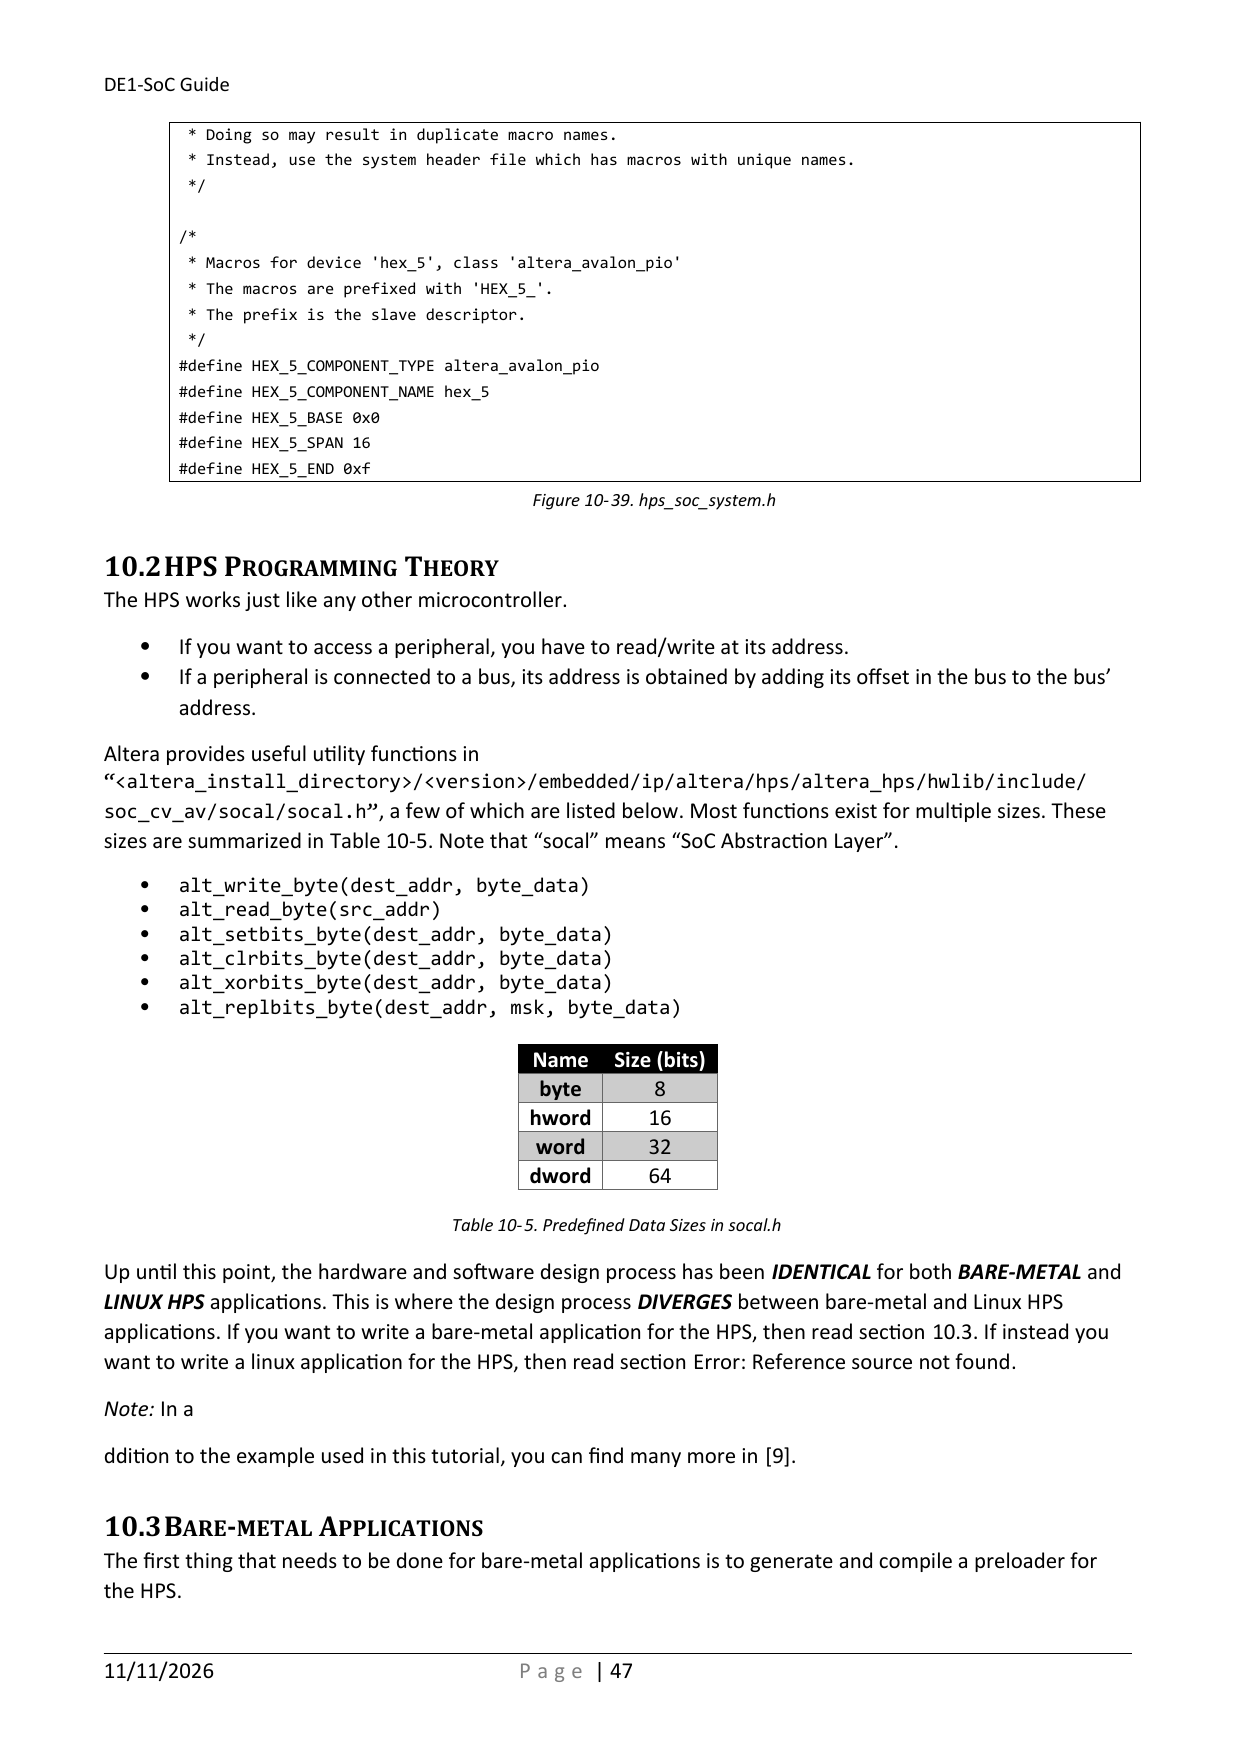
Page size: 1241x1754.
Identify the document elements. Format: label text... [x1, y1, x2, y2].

text /* [170, 224, 1140, 247]
subtitle Bare-metal Applications [103, 1509, 1132, 1543]
subtitle HPS Programming Theory [103, 548, 1132, 583]
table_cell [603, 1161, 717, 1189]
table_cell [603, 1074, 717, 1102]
list alt_clrbits_byte(dest_addr, byte_data) [141, 946, 1132, 971]
text * Doing so may result in duplicate macro names. [170, 123, 1140, 144]
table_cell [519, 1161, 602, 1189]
text */ [170, 173, 1140, 196]
list alt_write_byte(dest_addr, byte_data) [141, 873, 1132, 897]
text ddition to the example used in this tutorial, you can find many more in . [103, 1441, 1132, 1469]
text * Macros for device 'hex_5', class 'altera_avalon_pio' [170, 250, 1140, 273]
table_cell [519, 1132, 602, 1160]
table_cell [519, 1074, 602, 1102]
text #define HEX_5_COMPONENT_TYPE altera_avalon_pio [170, 353, 1140, 376]
text * The macros are prefixed with 'HEX_5_'. [170, 276, 1140, 299]
list If a peripheral is connected to a bus, its address is obtained by adding its offset in the bus to the bus’ address. [141, 662, 1132, 721]
list If you want to access a peripheral, you have to read/write at its address. [141, 632, 1132, 660]
text #define HEX_5_BASE 0x0 [170, 405, 1140, 427]
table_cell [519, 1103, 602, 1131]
list alt_read_byte(src_addr) [141, 897, 1132, 922]
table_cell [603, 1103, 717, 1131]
text */ [170, 327, 1140, 350]
text The HPS works just like any other microcontroller. [103, 585, 1132, 613]
text * Instead, use the system header file which has macros with unique names. [170, 147, 1140, 170]
text The first thing that needs to be done for bare-metal applications is to generate and compile a preloader for the HPS. [103, 1546, 1132, 1604]
text #define HEX_5_SPAN 16 [170, 430, 1140, 453]
list alt_setbits_byte(dest_addr, byte_data) [141, 922, 1132, 946]
list alt_xorbits_byte(dest_addr, byte_data) [141, 971, 1132, 995]
text Note: In a [103, 1394, 1132, 1422]
list alt_replbits_byte(dest_addr, msk, byte_data) [141, 995, 1132, 1044]
text #define HEX_5_END 0xf [170, 456, 1140, 481]
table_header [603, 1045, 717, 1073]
text #define HEX_5_COMPONENT_NAME hex_5 [170, 379, 1140, 402]
text * The prefix is the slave descriptor. [170, 302, 1140, 324]
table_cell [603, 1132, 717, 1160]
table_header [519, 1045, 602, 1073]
